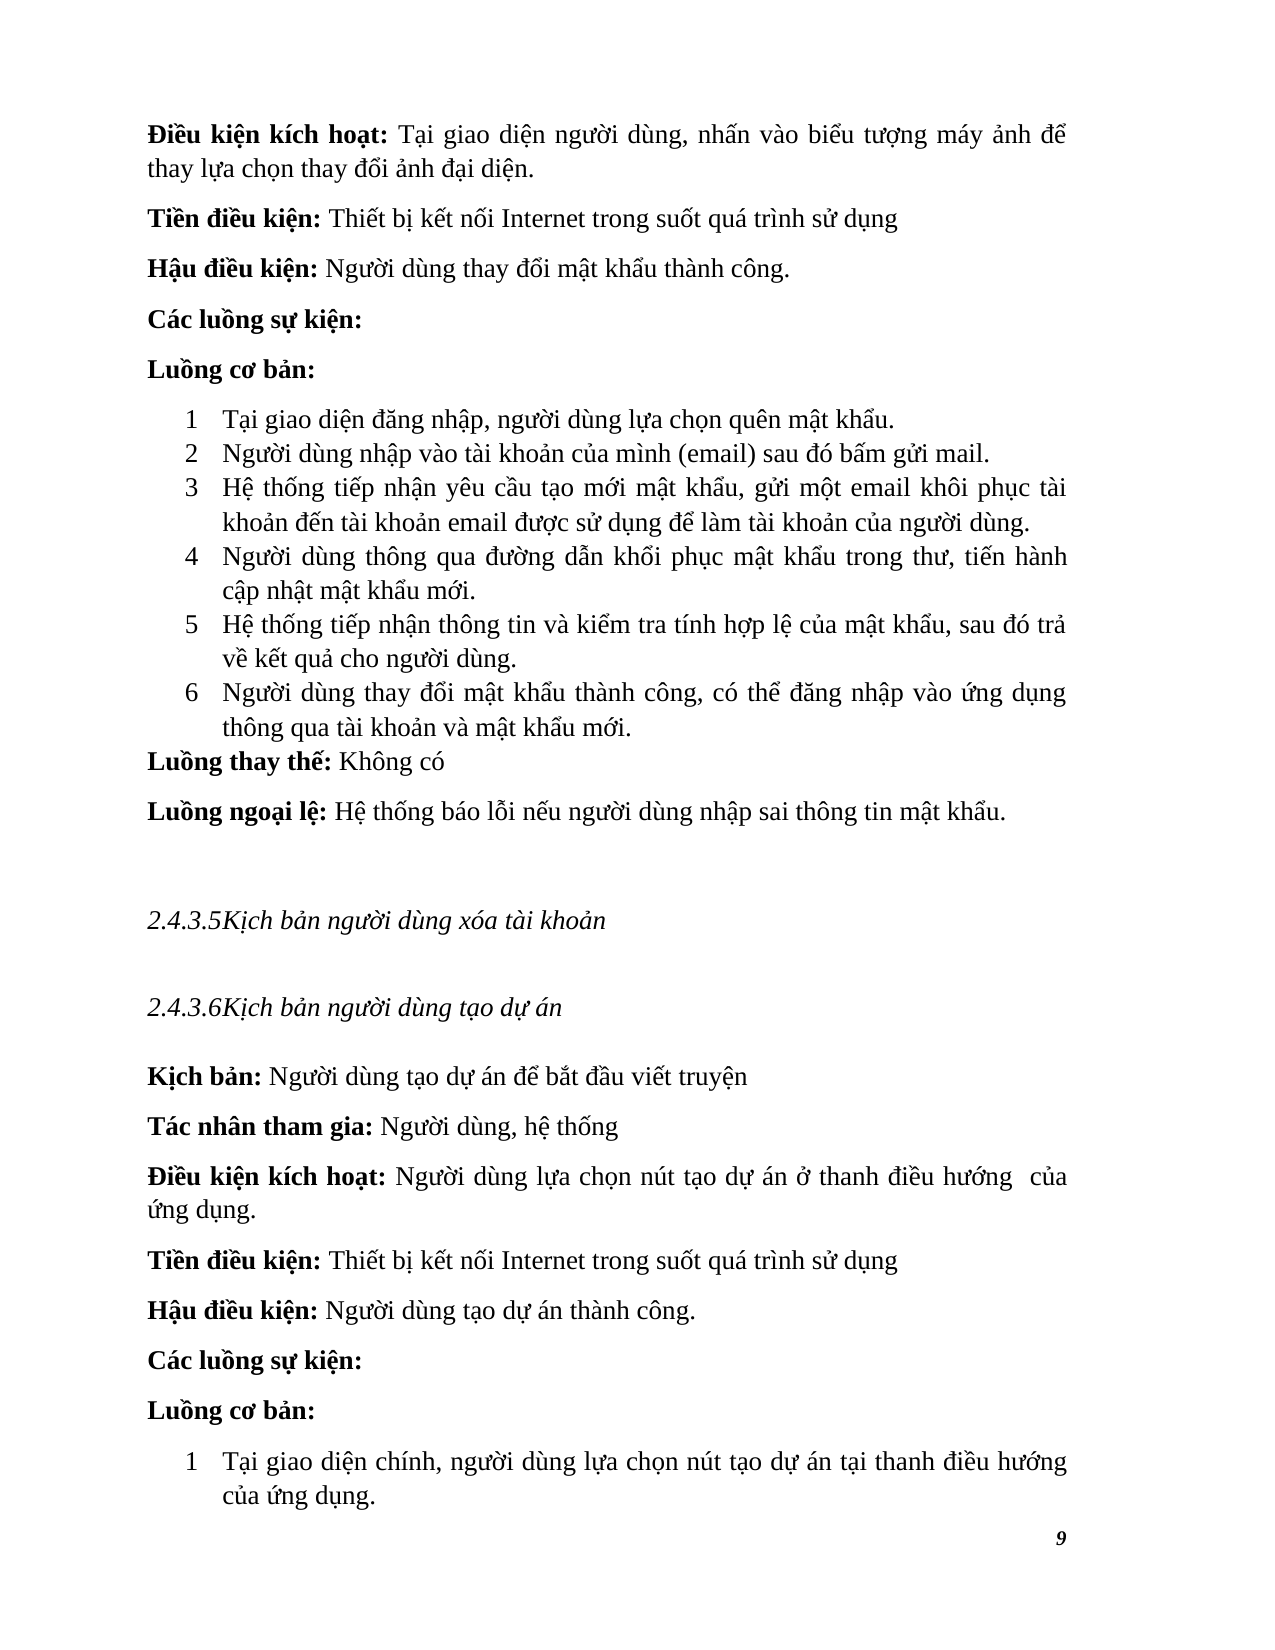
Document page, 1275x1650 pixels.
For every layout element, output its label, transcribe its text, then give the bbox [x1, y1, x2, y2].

text Điều kiện kích hoạt: Tại giao diện người dùng, nhấn vào biểu tượng máy ảnh để thay lựa chọn thay đổi ảnh đại diện. [147, 118, 1068, 183]
text Luồng cơ bản: [147, 353, 1068, 384]
list Tại giao diện đăng nhập, người dùng lựa chọn quên mật khẩu. [184, 403, 1068, 434]
text Tác nhân tham gia: Người dùng, hệ thống [147, 1110, 1068, 1141]
list Người dùng thay đổi mật khẩu thành công, có thể đăng nhập vào ứng dụng thông qua tài khoản và mật khẩu mới. [184, 676, 1068, 742]
text Các luồng sự kiện: [147, 1344, 1068, 1375]
text Hậu điều kiện: Người dùng tạo dự án thành công. [147, 1294, 1068, 1325]
list Tại giao diện chính, người dùng lựa chọn nút tạo dự án tại thanh điều hướng của ứng dụng. [184, 1444, 1068, 1510]
text Hậu điều kiện: Người dùng thay đổi mật khẩu thành công. [147, 252, 1068, 284]
subtitle Kịch bản người dùng xóa tài khoản [147, 904, 1068, 935]
list Người dùng thông qua đường dẫn khổi phục mật khẩu trong thư, tiến hành cập nhật mật khẩu mới. [184, 540, 1068, 605]
text Tiền điều kiện: Thiết bị kết nối Internet trong suốt quá trình sử dụng [147, 202, 1068, 233]
text Kịch bản: Người dùng tạo dự án để bắt đầu viết truyện [147, 1059, 1068, 1091]
list Người dùng nhập vào tài khoản của mình (email) sau đó bấm gửi mail. [184, 437, 1068, 468]
subtitle Kịch bản người dùng tạo dự án [147, 991, 1068, 1022]
text Tiền điều kiện: Thiết bị kết nối Internet trong suốt quá trình sử dụng [147, 1244, 1068, 1275]
text Luồng thay thế: Không có [147, 745, 1068, 776]
text Các luồng sự kiện: [147, 303, 1068, 334]
list Hệ thống tiếp nhận thông tin và kiểm tra tính hợp lệ của mật khẩu, sau đó trả về kết quả cho người dùng. [184, 608, 1068, 673]
text Điều kiện kích hoạt: Người dùng lựa chọn nút tạo dự án ở thanh điều hướng của ứng dụng. [147, 1160, 1068, 1225]
list Hệ thống tiếp nhận yêu cầu tạo mới mật khẩu, gửi một email khôi phục tài khoản đến tài khoản email được sử dụng để làm tài khoản của người dùng. [184, 471, 1068, 537]
text Luồng cơ bản: [147, 1394, 1068, 1426]
text Luồng ngoại lệ: Hệ thống báo lỗi nếu người dùng nhập sai thông tin mật khẩu. [147, 795, 1068, 826]
